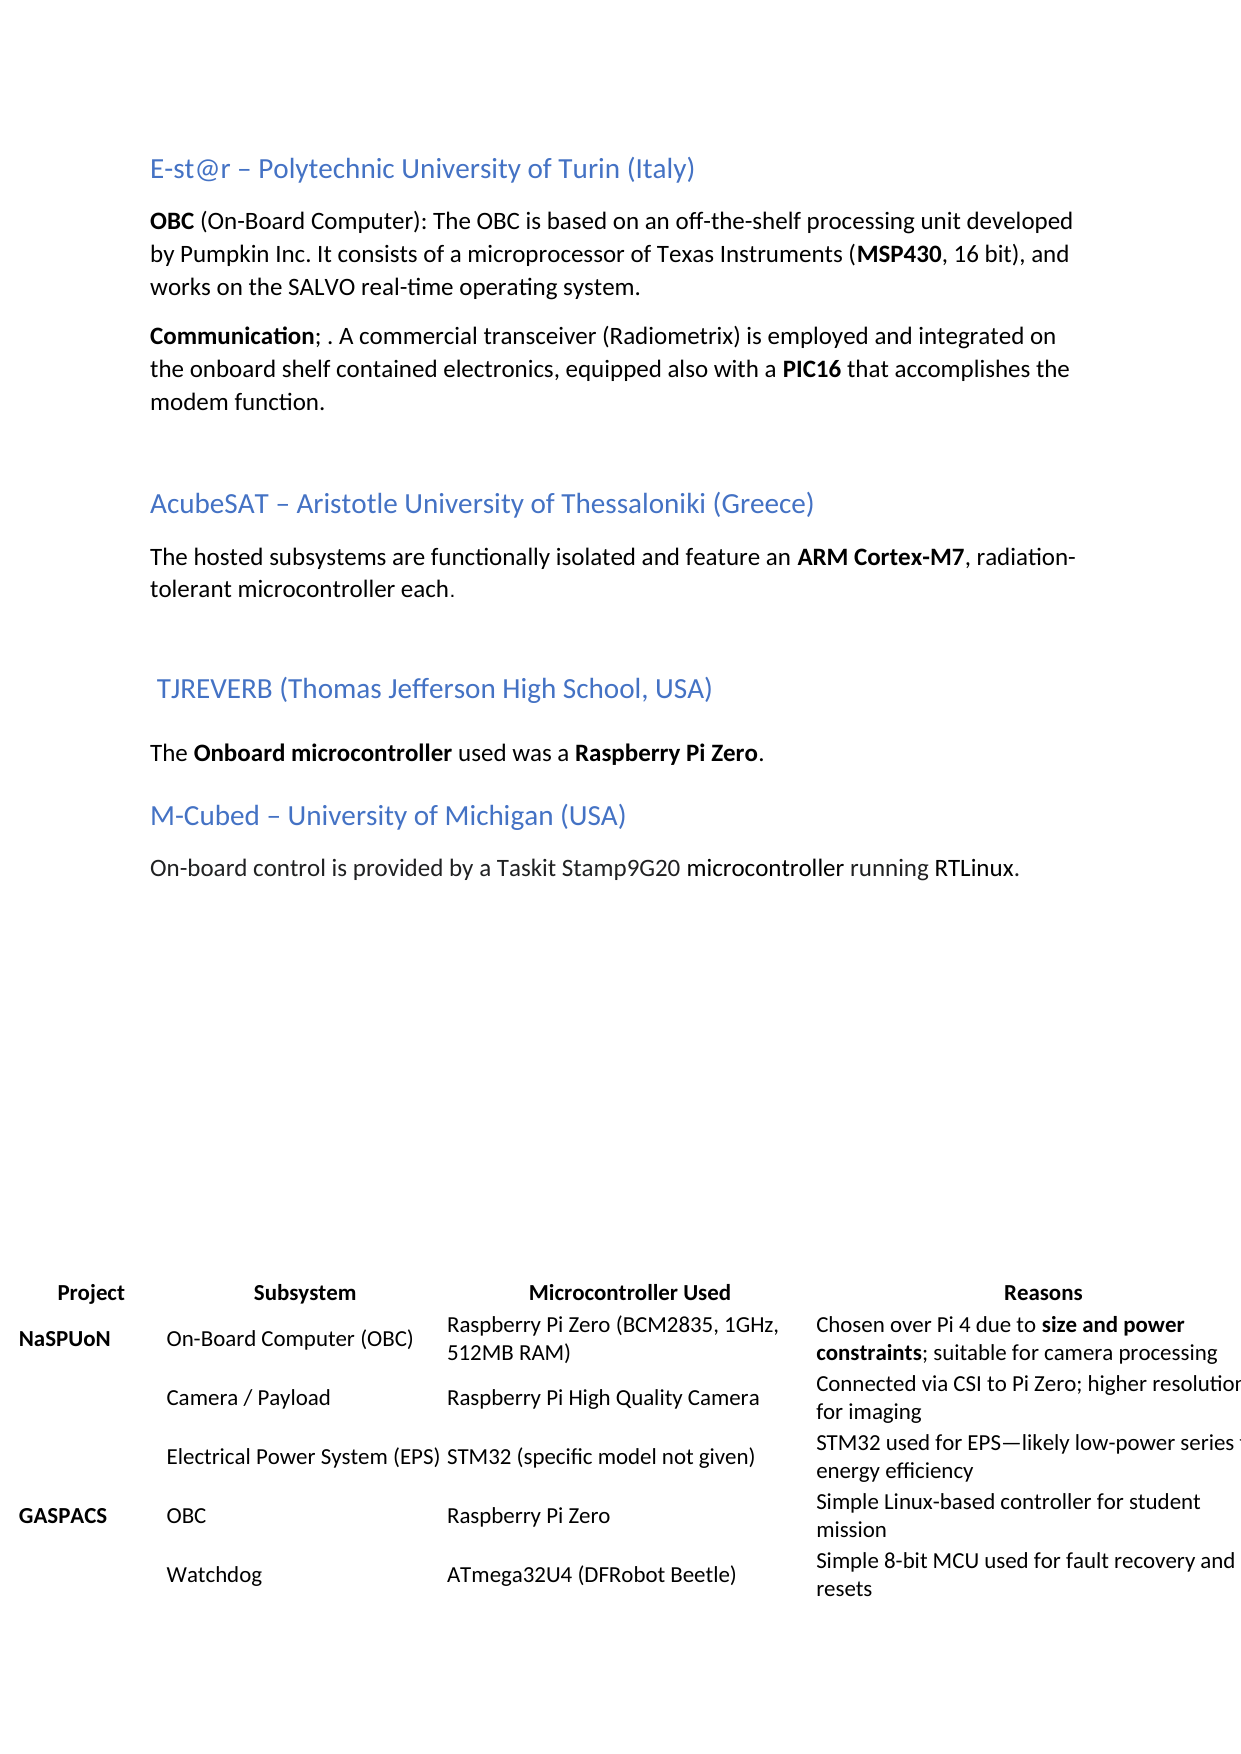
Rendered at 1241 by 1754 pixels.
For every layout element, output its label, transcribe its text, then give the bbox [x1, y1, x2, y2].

text TJREVERB (Thomas Jefferson High School, USA) [150, 670, 1090, 706]
text The hosted subsystems are functionally isolated and feature an ARM Cortex-M7, radiation-tolerant microcontroller each. [150, 541, 1090, 604]
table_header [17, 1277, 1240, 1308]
text On-board control is provided by a Taskit Stamp9G20 microcontroller running RTLinux. [150, 852, 1090, 883]
text The Onboard microcontroller used was a Raspberry Pi Zero. [150, 738, 1090, 768]
text AcubeSAT – Aristotle University of Thessaloniki (Greece) [150, 486, 1090, 521]
text E-st@r – Polytechnic University of Turin (Italy) [150, 150, 1090, 186]
text Communication; . A commercial transceiver (Radiometrix) is employed and integrated on the onboard shelf contained electronics, equipped also with a PIC16 that accomplishes the modem function. [150, 321, 1090, 417]
text OBC (On-Board Computer): The OBC is based on an off-the-shelf processing unit developed by Pumpkin Inc. It consists of a microprocessor of Texas Instruments (MSP430, 16 bit), and works on the SALVO real-time operating system. [150, 205, 1090, 301]
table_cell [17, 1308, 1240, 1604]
text M-Cubed – University of Michigan (USA) [150, 797, 1090, 833]
